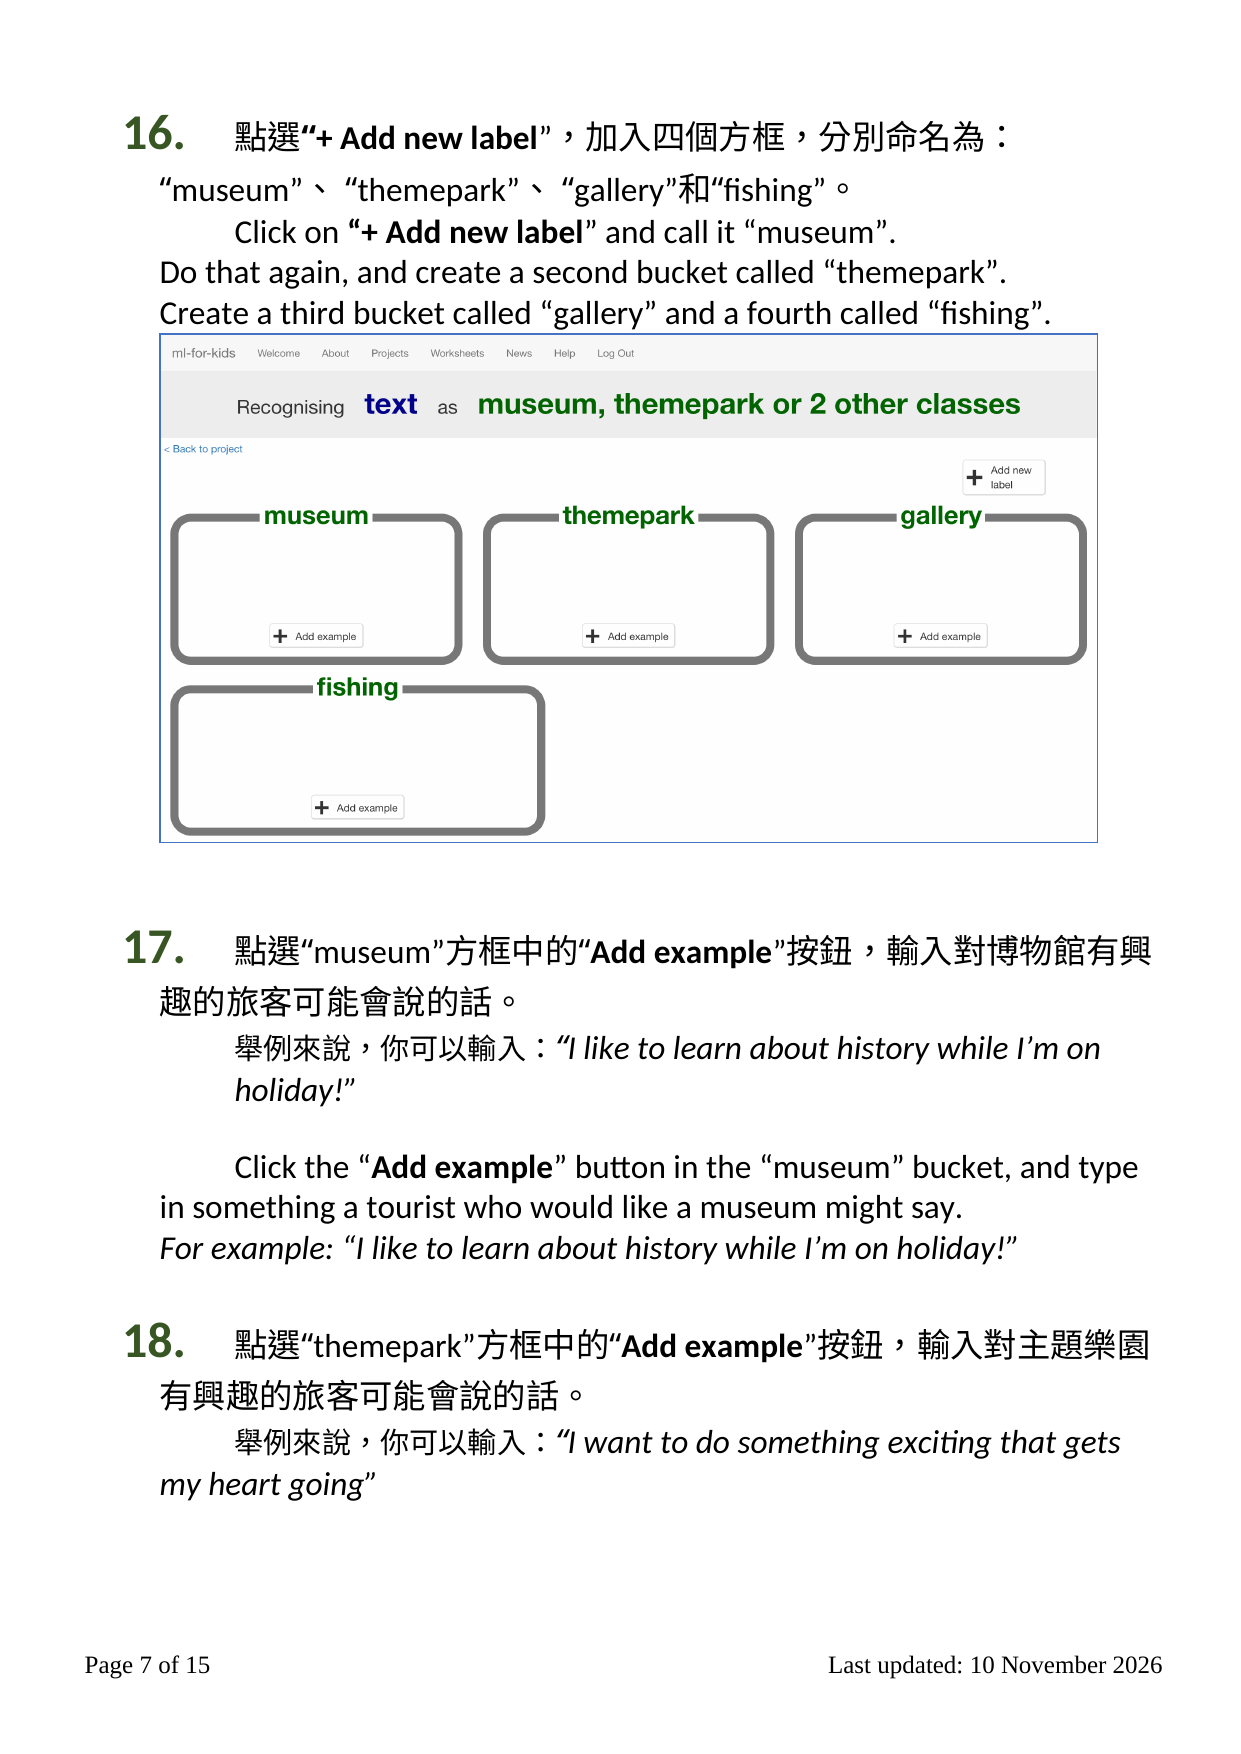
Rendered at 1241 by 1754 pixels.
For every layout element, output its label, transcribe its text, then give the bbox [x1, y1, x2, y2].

list 點選“+ Add new label”，加入四個方框，分別命名為：“museum”、 “themepark”、 “gallery”和“fishing”。 [122, 101, 1163, 211]
list Click the “Add example” button in the “museum” bucket, and type in something a tourist who would like a museum might say. For example: “I like to learn about history while I’m on holiday!” [159, 1146, 1163, 1268]
list 舉例來說，你可以輸入：“I like to learn about history while I’m on holiday!” [234, 1024, 1163, 1110]
list 舉例來說，你可以輸入：“I want to do something exciting that gets my heart going” [159, 1418, 1163, 1504]
picture [161, 335, 1097, 842]
list 點選“themepark”方框中的“Add example”按鈕，輸入對主題樂園有興趣的旅客可能會說的話。 [122, 1309, 1163, 1418]
list 點選“museum”方框中的“Add example”按鈕，輸入對博物館有興趣的旅客可能會說的話。 [122, 915, 1163, 1024]
